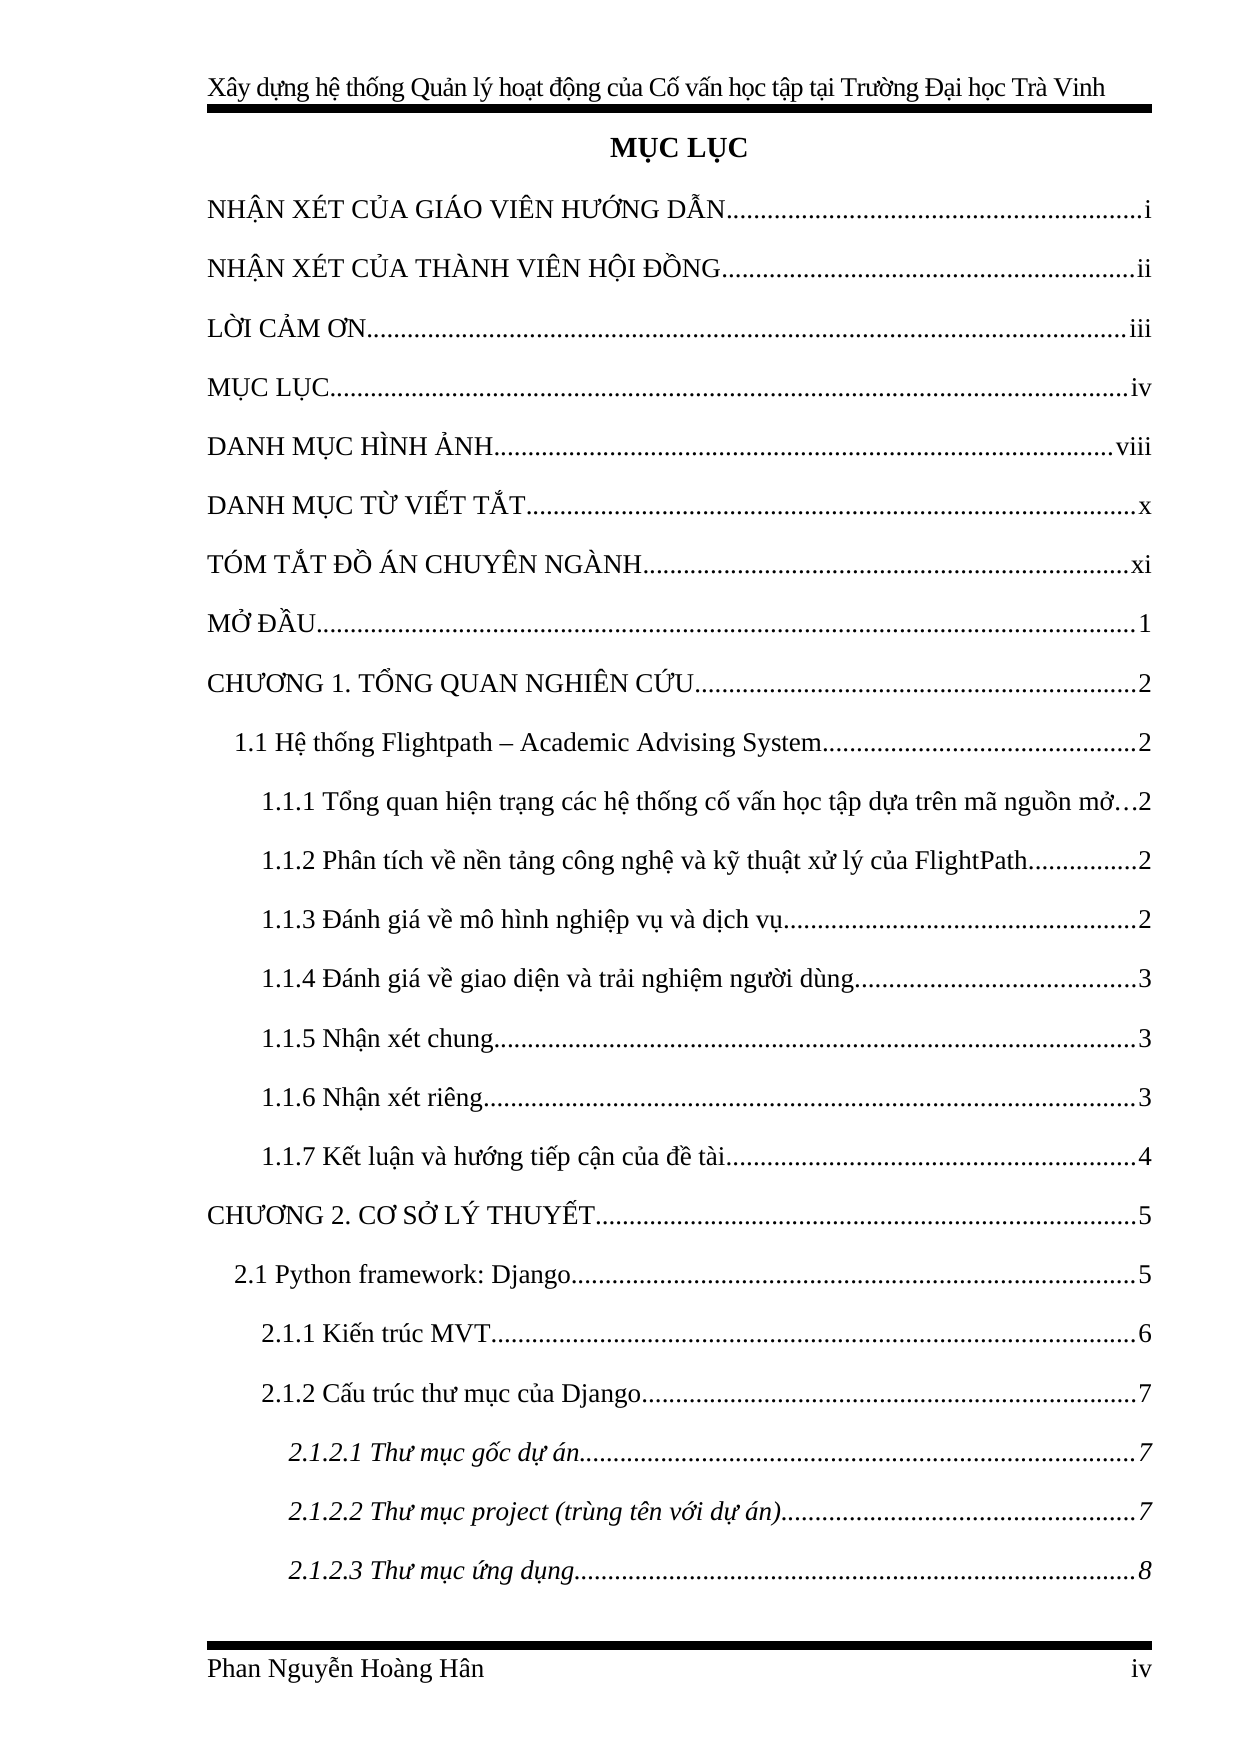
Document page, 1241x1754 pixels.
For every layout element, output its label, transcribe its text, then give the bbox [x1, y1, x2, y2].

text MỤC LỤC iv [207, 371, 1152, 402]
text 1.1.1 Tổng quan hiện trạng các hệ thống cố vấn học tập dựa trên mã nguồn mở 2 [261, 785, 1152, 816]
text CHƯƠNG 1. TỔNG QUAN NGHIÊN CỨU 2 [207, 667, 1152, 698]
text 2.1.2.1 Thư mục gốc dự án 7 [288, 1436, 1152, 1467]
text 1.1.2 Phân tích về nền tảng công nghệ và kỹ thuật xử lý của FlightPath 2 [261, 844, 1152, 875]
text DANH MỤC TỪ VIẾT TẮT x [207, 489, 1152, 520]
text CHƯƠNG 2. CƠ SỞ LÝ THUYẾT 5 [207, 1199, 1152, 1230]
text 1.1.3 Đánh giá về mô hình nghiệp vụ và dịch vụ 2 [261, 903, 1152, 934]
text 2.1.2 Cấu trúc thư mục của Django 7 [261, 1377, 1152, 1408]
text 2.1.1 Kiến trúc MVT 6 [261, 1318, 1152, 1349]
text NHẬN XÉT CỦA THÀNH VIÊN HỘI ĐỒNG ii [207, 253, 1152, 284]
text MỞ ĐẦU 1 [207, 608, 1152, 639]
text LỜI CẢM ƠN iii [207, 312, 1152, 343]
text TÓM TẮT ĐỒ ÁN CHUYÊN NGÀNH xi [207, 548, 1152, 579]
text 2.1.2.2 Thư mục project (trùng tên với dự án) 7 [288, 1495, 1152, 1526]
text 1.1.5 Nhận xét chung 3 [261, 1022, 1152, 1053]
text DANH MỤC HÌNH ẢNH viii [207, 430, 1152, 461]
text 1.1 Hệ thống Flightpath – Academic Advising System 2 [234, 726, 1152, 757]
text 2.1 Python framework: Django 5 [234, 1258, 1152, 1289]
text 2.1.2.3 Thư mục ứng dụng 8 [288, 1554, 1152, 1585]
text 1.1.7 Kết luận và hướng tiếp cận của đề tài 4 [261, 1140, 1152, 1171]
text NHẬN XÉT CỦA GIÁO VIÊN HƯỚNG DẪN i [207, 193, 1152, 224]
text 1.1.4 Đánh giá về giao diện và trải nghiệm người dùng 3 [261, 963, 1152, 994]
text MỤC LỤC [207, 131, 1152, 164]
text 1.1.6 Nhận xét riêng 3 [261, 1081, 1152, 1112]
